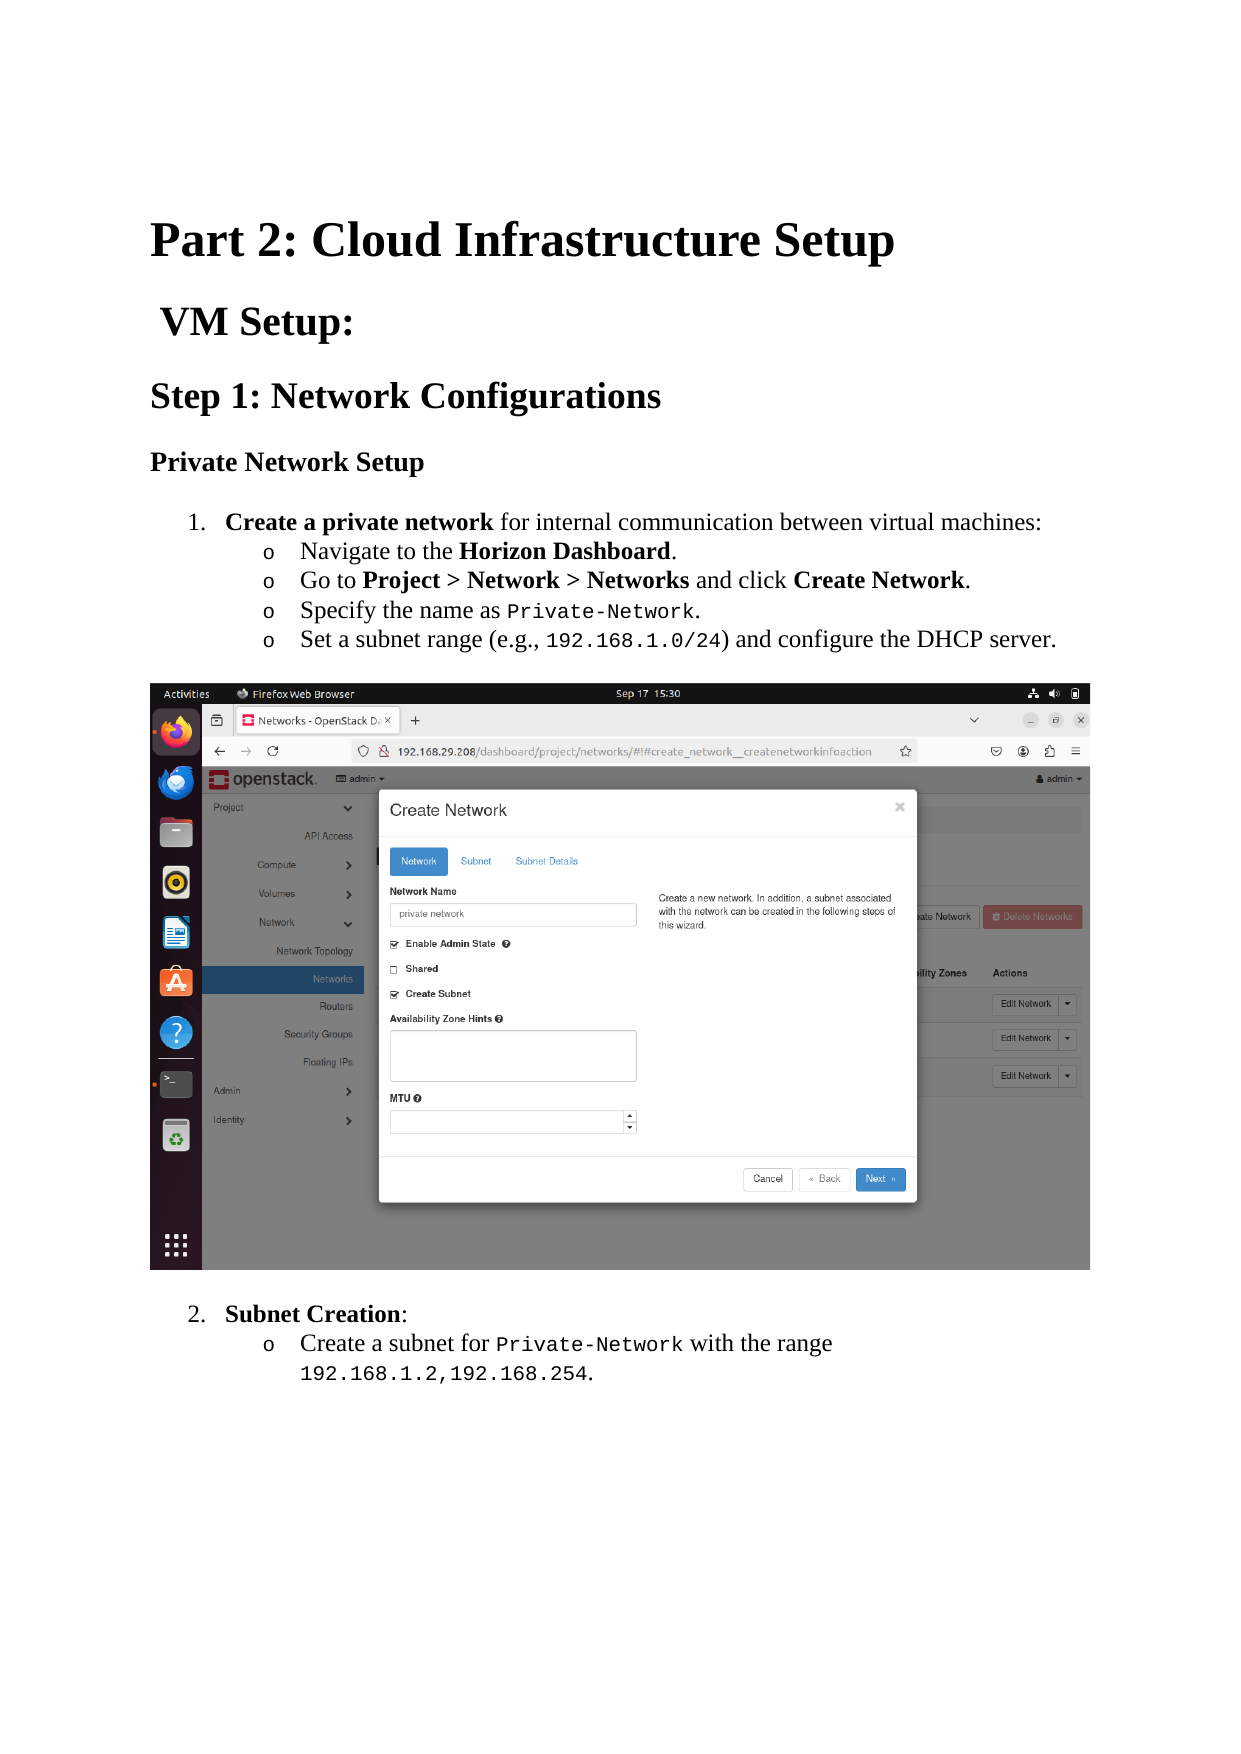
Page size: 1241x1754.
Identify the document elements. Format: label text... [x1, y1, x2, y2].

text Step 1: Network Configurations [150, 373, 1090, 416]
text VM Setup: [150, 296, 1090, 344]
list Subnet Creation: [187, 1299, 1090, 1328]
list Go to Project > Network > Networks and click Create Network. [262, 565, 1090, 595]
picture [150, 683, 1091, 1270]
list Set a subnet range (e.g., 192.168.1.0/24) and configure the DHCP server. [262, 624, 1090, 654]
list Navigate to the Horizon Dashboard. [262, 536, 1090, 565]
list Create a private network for internal communication between virtual machines: [187, 507, 1090, 536]
list Specify the name as Private-Network. [262, 595, 1090, 624]
text Private Network Setup [150, 445, 1090, 478]
list Create a subnet for Private-Network with the range 192.168.1.2,192.168.254. [262, 1328, 1090, 1387]
text Part 2: Cloud Infrastructure Setup [150, 209, 1090, 267]
